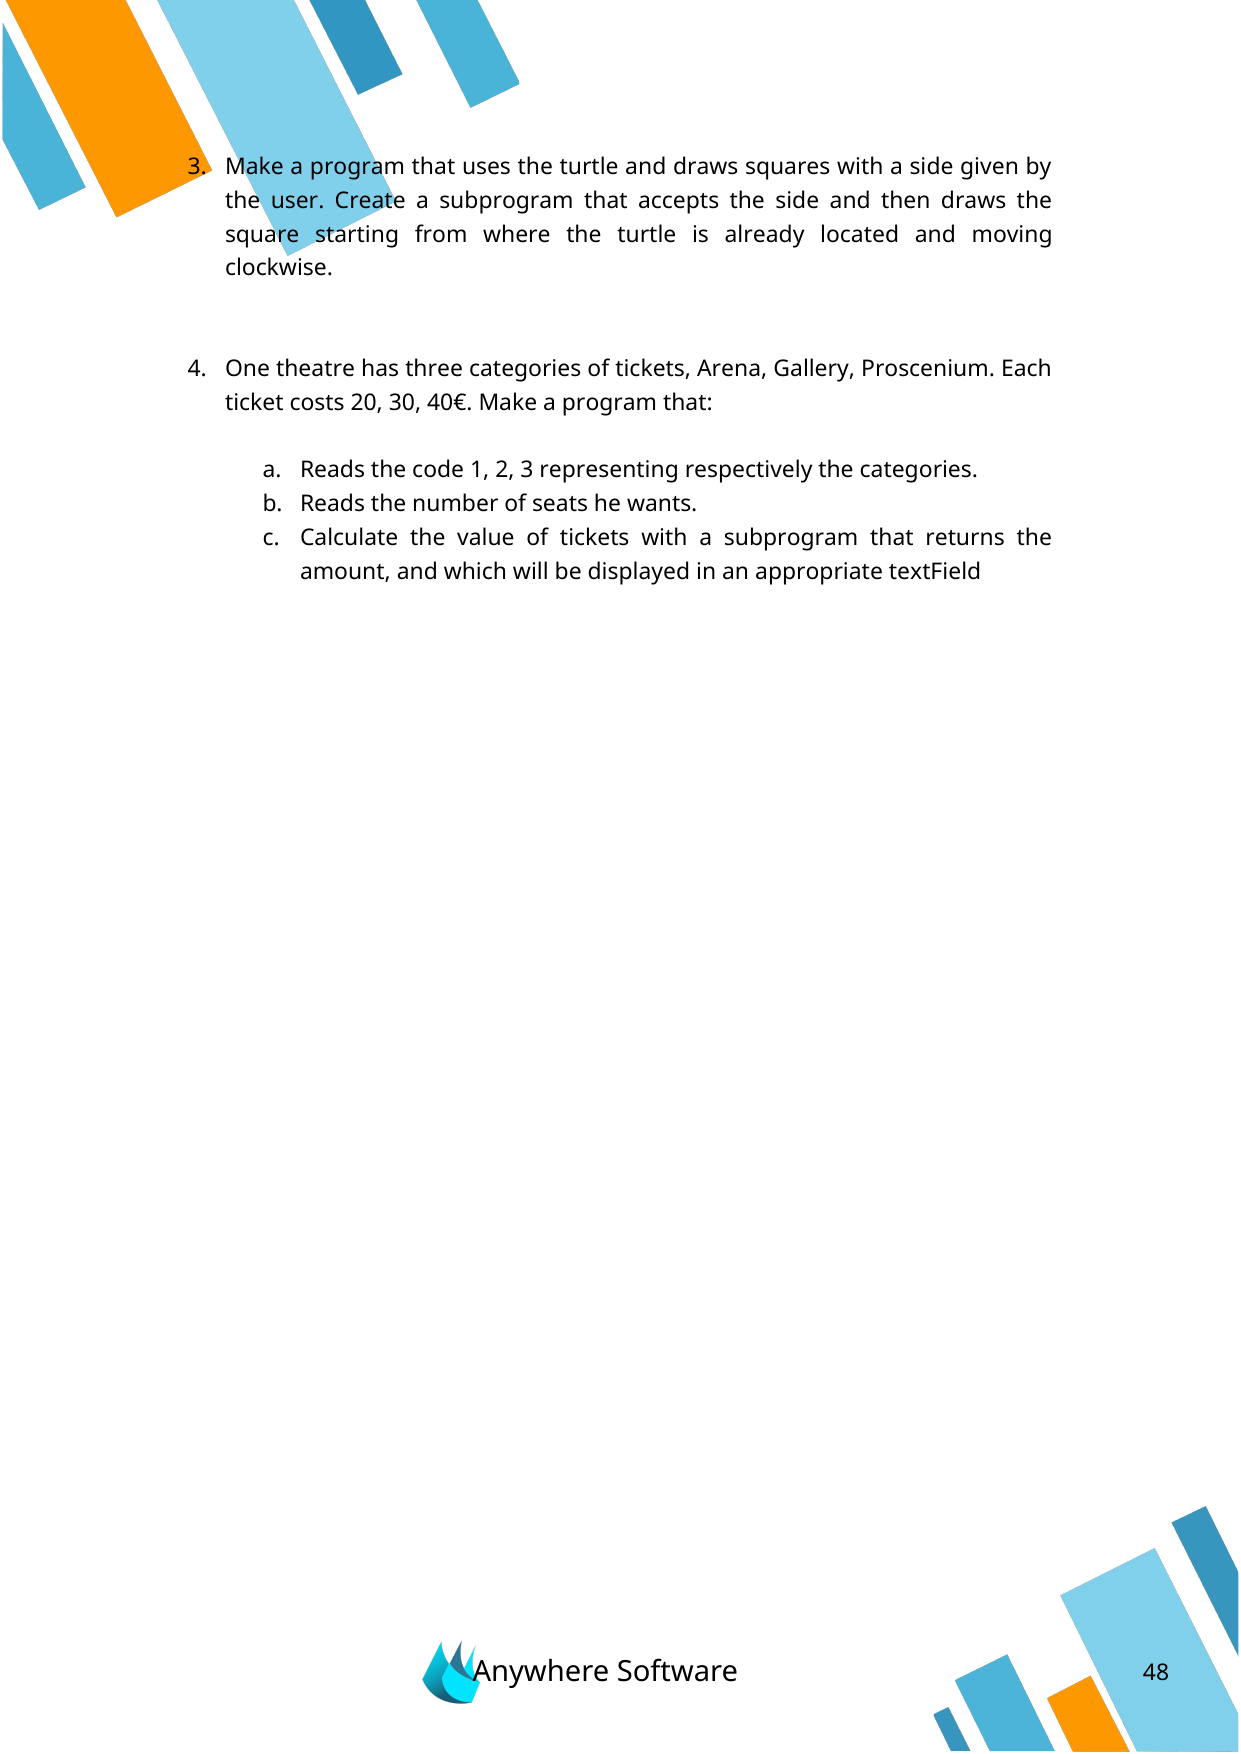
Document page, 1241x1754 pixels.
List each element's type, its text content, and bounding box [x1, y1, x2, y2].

picture [933, 1506, 1239, 1752]
list Make a program that uses the turtle and draws squares with a side given by the user. Create a subprogram that accepts the side and then draws the square starting from where the turtle is already located and moving clockwise. [187, 150, 1053, 282]
list Reads the code 1, 2, 3 representing respectively the categories. [262, 453, 1053, 484]
list Calculate the value of tickets with a subprogram that returns the amount, and which will be displayed in an appropriate textField [262, 521, 1053, 586]
picture [422, 1640, 481, 1704]
picture [2, 0, 520, 256]
list One theatre has three categories of tickets, Arena, Gallery, Proscenium. Each ticket costs 20, 30, 40€. Make a program that: [187, 352, 1053, 417]
list Reads the number of seats he wants. [262, 487, 1053, 518]
